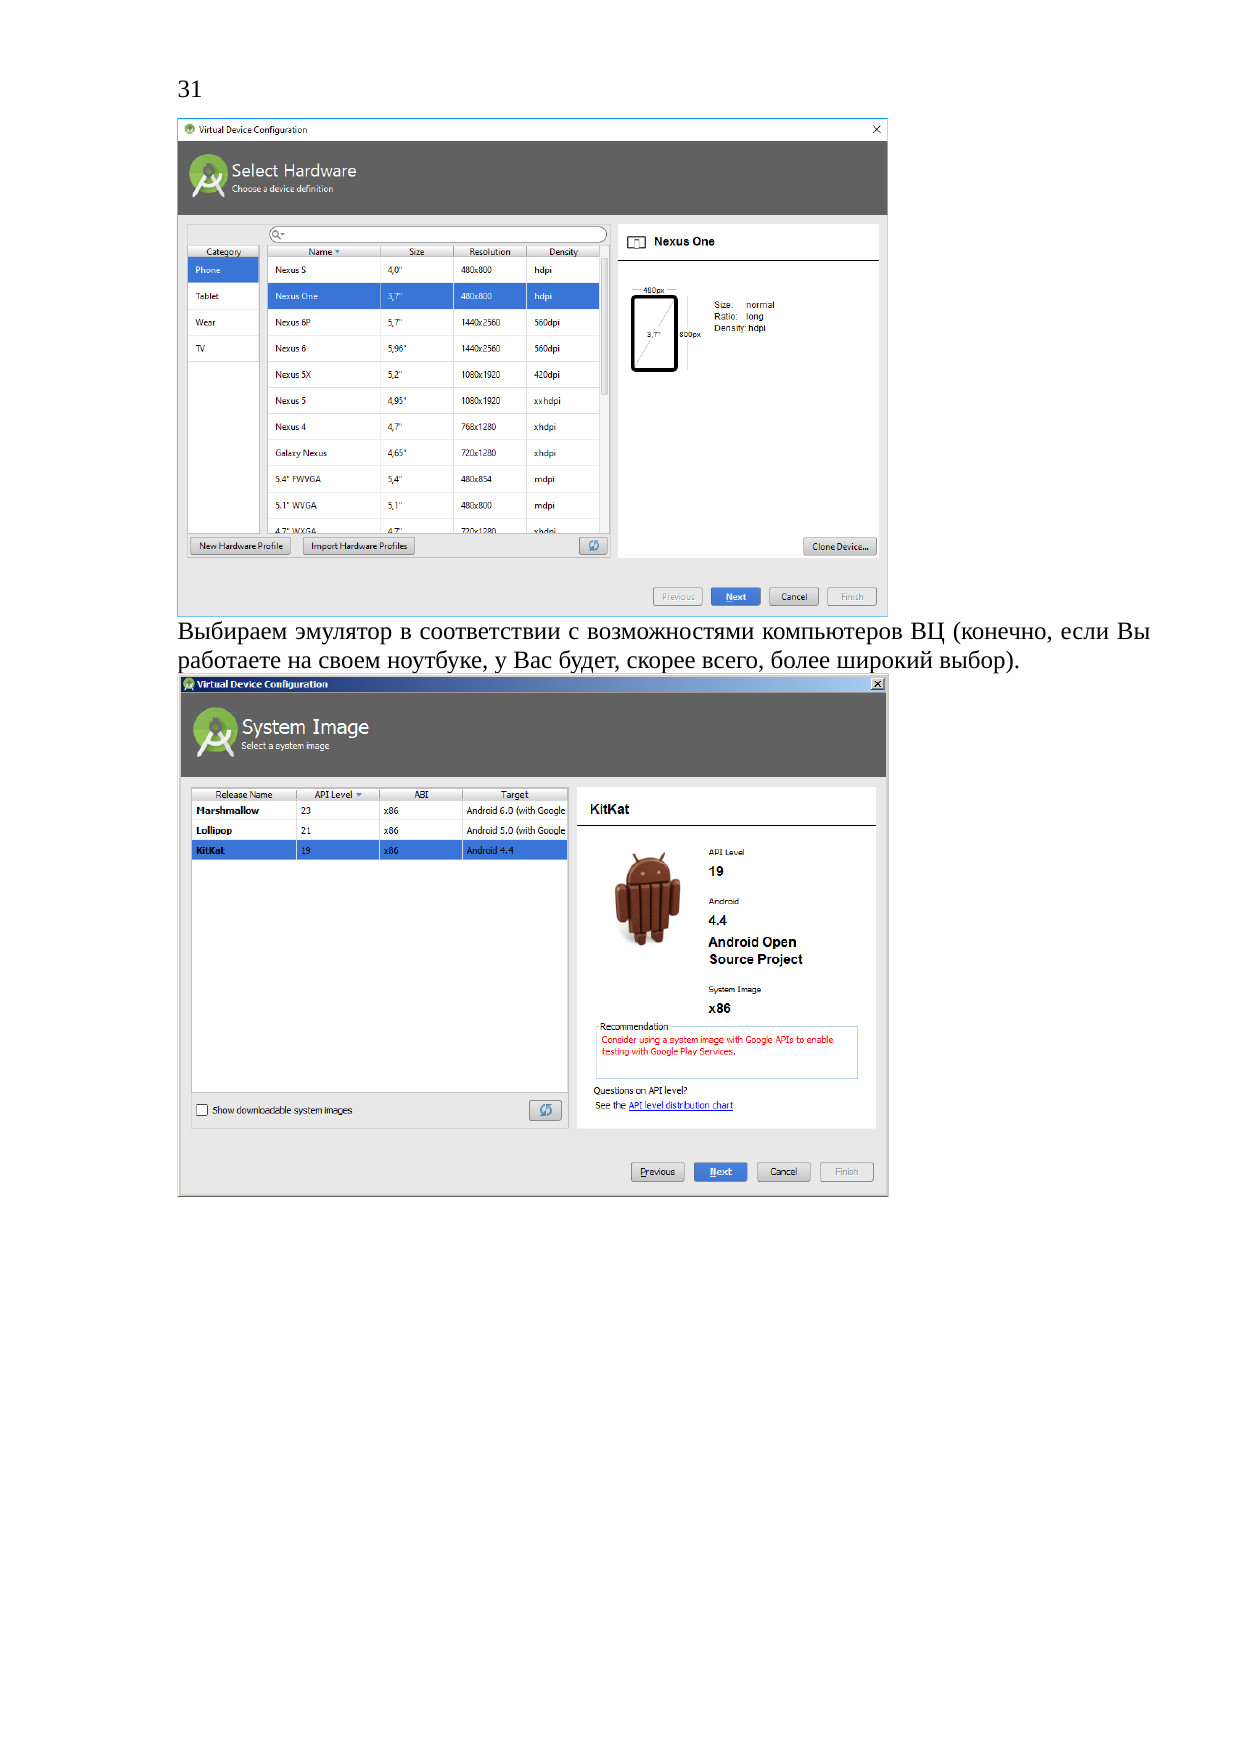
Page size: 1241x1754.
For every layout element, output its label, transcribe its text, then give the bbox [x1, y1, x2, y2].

text Выбираем эмулятор в соответствии с возможностями компьютеров ВЦ (конечно, если Вы работаете на своем ноутбуке, у Вас будет, скорее всего, более широкий выбор). [177, 616, 1152, 674]
picture [177, 118, 888, 617]
picture [177, 673, 889, 1197]
